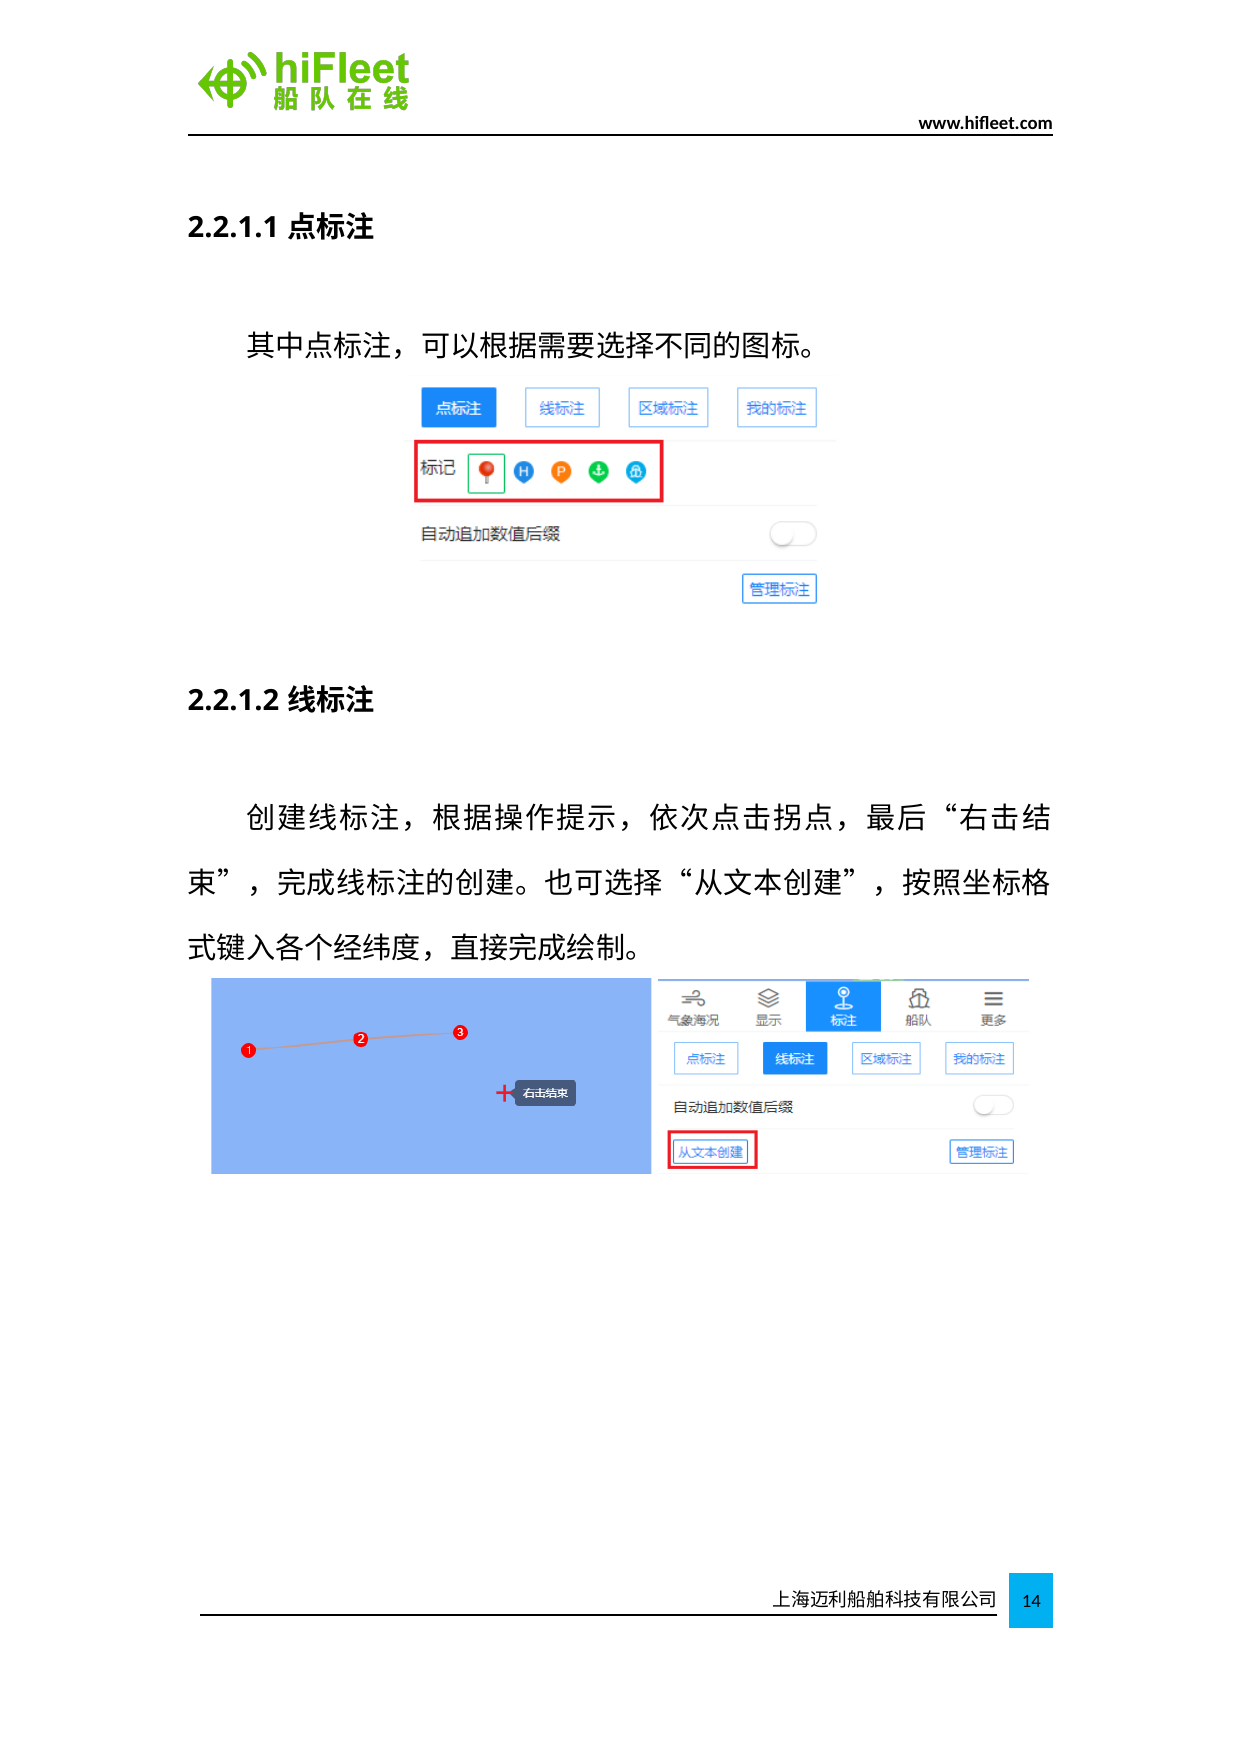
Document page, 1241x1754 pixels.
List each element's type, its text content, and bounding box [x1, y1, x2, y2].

picture [403, 375, 837, 615]
picture [187, 40, 446, 127]
picture [211, 978, 652, 1174]
text 其中点标注，可以根据需要选择不同的图标。 [187, 311, 1053, 376]
subtitle 2.2.1.1 点标注 [187, 192, 1053, 257]
text 创建线标注，根据操作提示，依次点击拐点，最后“右击结束”，完成线标注的创建。也可选择“从文本创建”，按照坐标格式键入各个经纬度，直接完成绘制。 [187, 784, 1053, 979]
picture [658, 979, 1029, 1174]
subtitle 2.2.1.2 线标注 [187, 665, 1053, 730]
